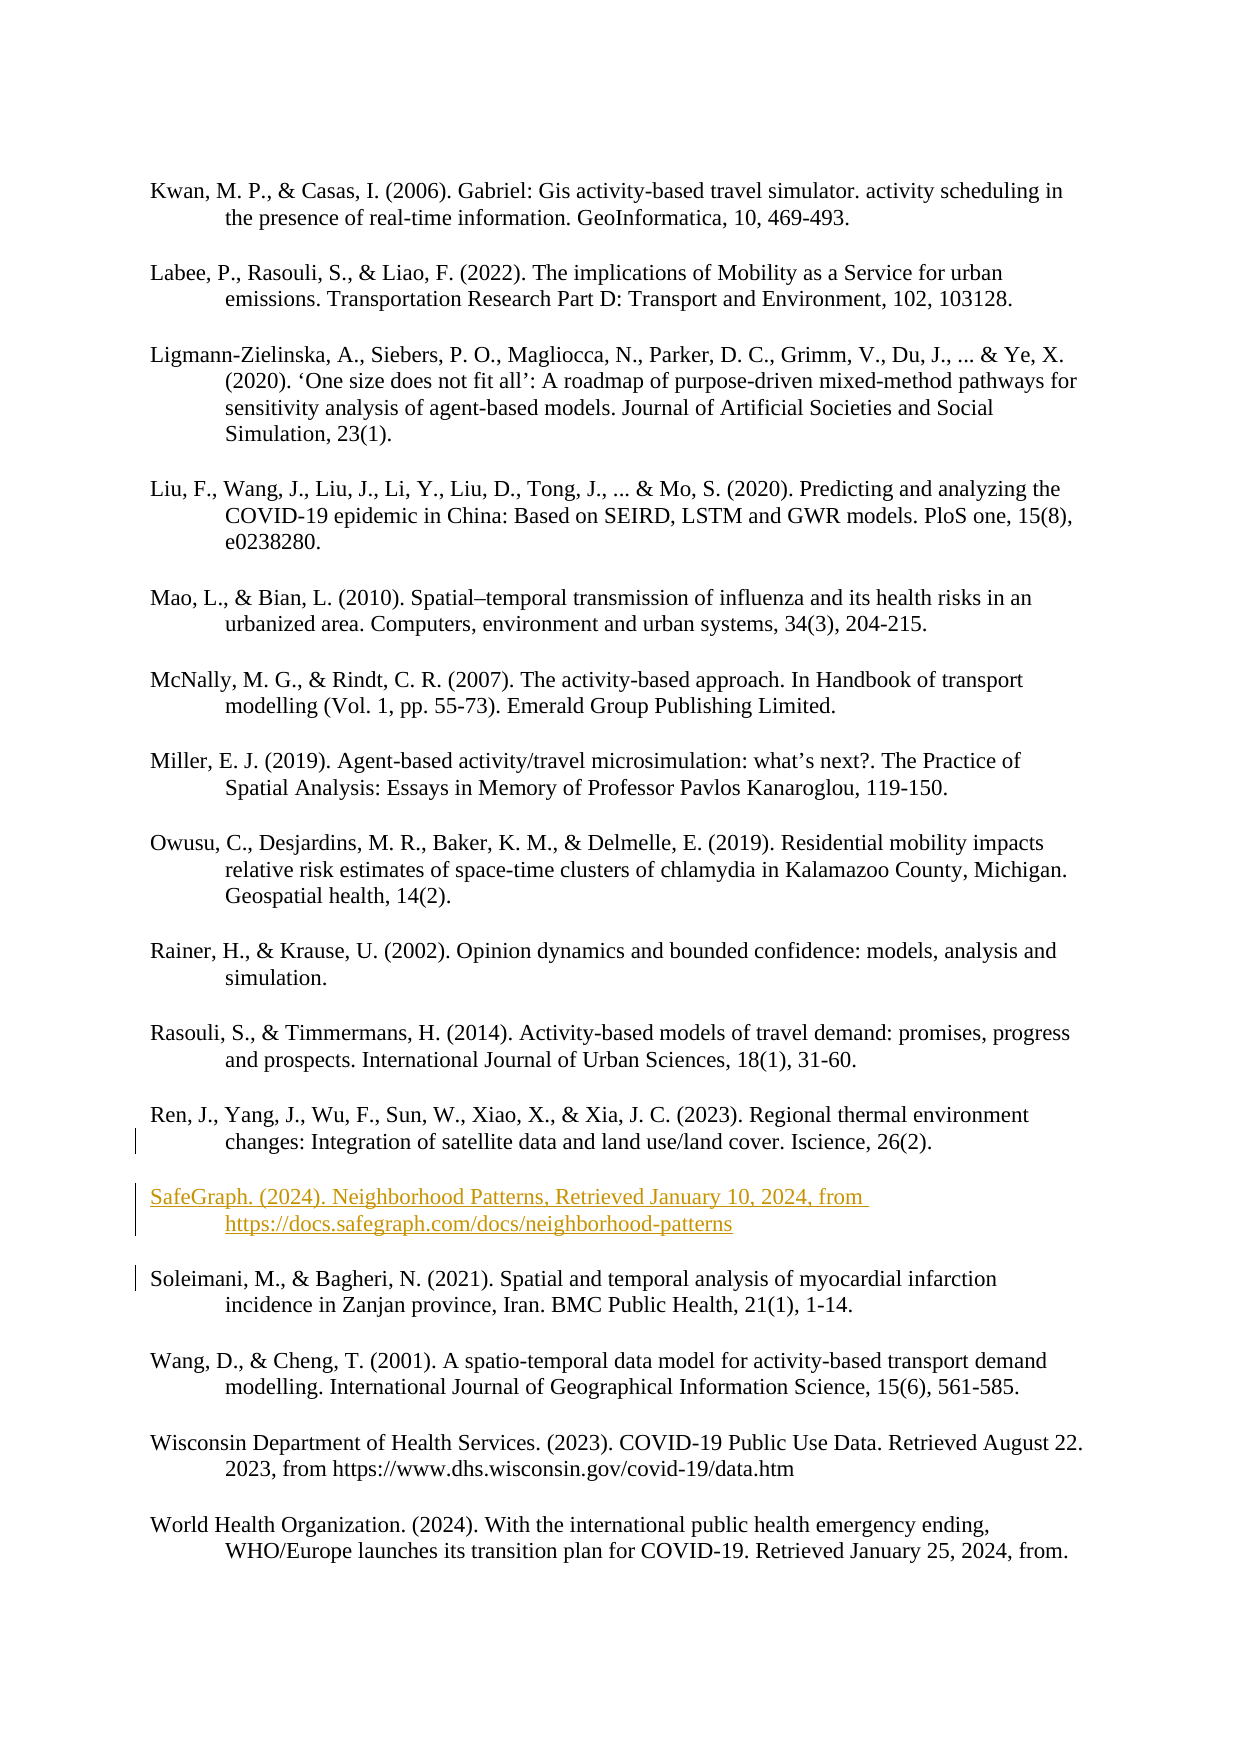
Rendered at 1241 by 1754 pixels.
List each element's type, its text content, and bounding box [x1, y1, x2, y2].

text Liu, F., Wang, J., Liu, J., Li, Y., Liu, D., Tong, J., ... & Mo, S. (2020). Predicting and analyzing the COVID-19 epidemic in China: Based on SEIRD, LSTM and GWR models. PloS one, 15(8), e0238280. [150, 476, 1090, 554]
text Labee, P., Rasouli, S., & Liao, F. (2022). The implications of Mobility as a Service for urban emissions. Transportation Research Part D: Transport and Environment, 102, 103128. [150, 259, 1090, 312]
text Mao, L., & Bian, L. (2010). Spatial–temporal transmission of influenza and its health risks in an urbanized area. Computers, environment and urban systems, 34(3), 204-215. [150, 584, 1090, 636]
text Ren, J., Yang, J., Wu, F., Sun, W., Xiao, X., & Xia, J. C. (2023). Regional thermal environment changes: Integration of satellite data and land use/land cover. Iscience, 26(2). [150, 1101, 1090, 1154]
text Kwan, M. P., & Casas, I. (2006). Gabriel: Gis activity-based travel simulator. activity scheduling in the presence of real-time information. GeoInformatica, 10, 469-493. [150, 177, 1090, 230]
text Soleimani, M., & Bagheri, N. (2021). Spatial and temporal analysis of myocardial infarction incidence in Zanjan province, Iran. BMC Public Health, 21(1), 1-14. [150, 1265, 1090, 1318]
text McNally, M. G., & Rindt, C. R. (2007). The activity-based approach. In Handbook of transport modelling (Vol. 1, pp. 55-73). Emerald Group Publishing Limited. [150, 666, 1090, 718]
text Miller, E. J. (2019). Agent-based activity/travel microsimulation: what’s next?. The Practice of Spatial Analysis: Essays in Memory of Professor Pavlos Kanaroglou, 119-150. [150, 747, 1090, 800]
text Wang, D., & Cheng, T. (2001). A spatio-temporal data model for activity-based transport demand modelling. International Journal of Geographical Information Science, 15(6), 561-585. [150, 1347, 1090, 1400]
text Owusu, C., Desjardins, M. R., Baker, K. M., & Delmelle, E. (2019). Residential mobility impacts relative risk estimates of space-time clusters of chlamydia in Kalamazoo County, Michigan. Geospatial health, 14(2). [150, 829, 1090, 908]
text Wisconsin Department of Health Services. (2023). COVID-19 Public Use Data. Retrieved August 22. 2023, from https://www.dhs.wisconsin.gov/covid-19/data.htm [150, 1429, 1090, 1482]
text Rasouli, S., & Timmermans, H. (2014). Activity-based models of travel demand: promises, progress and prospects. International Journal of Urban Sciences, 18(1), 31-60. [150, 1019, 1090, 1072]
text Ligmann-Zielinska, A., Siebers, P. O., Magliocca, N., Parker, D. C., Grimm, V., Du, J., ... & Ye, X. (2020). ‘One size does not fit all’: A roadmap of purpose-driven mixed-method pathways for sensitivity analysis of agent-based models. Journal of Artificial Societies and Social Simulation, 23(1). [150, 341, 1090, 446]
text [150, 1511, 1090, 1563]
text Rainer, H., & Krause, U. (2002). Opinion dynamics and bounded confidence: models, analysis and simulation. [150, 938, 1090, 990]
